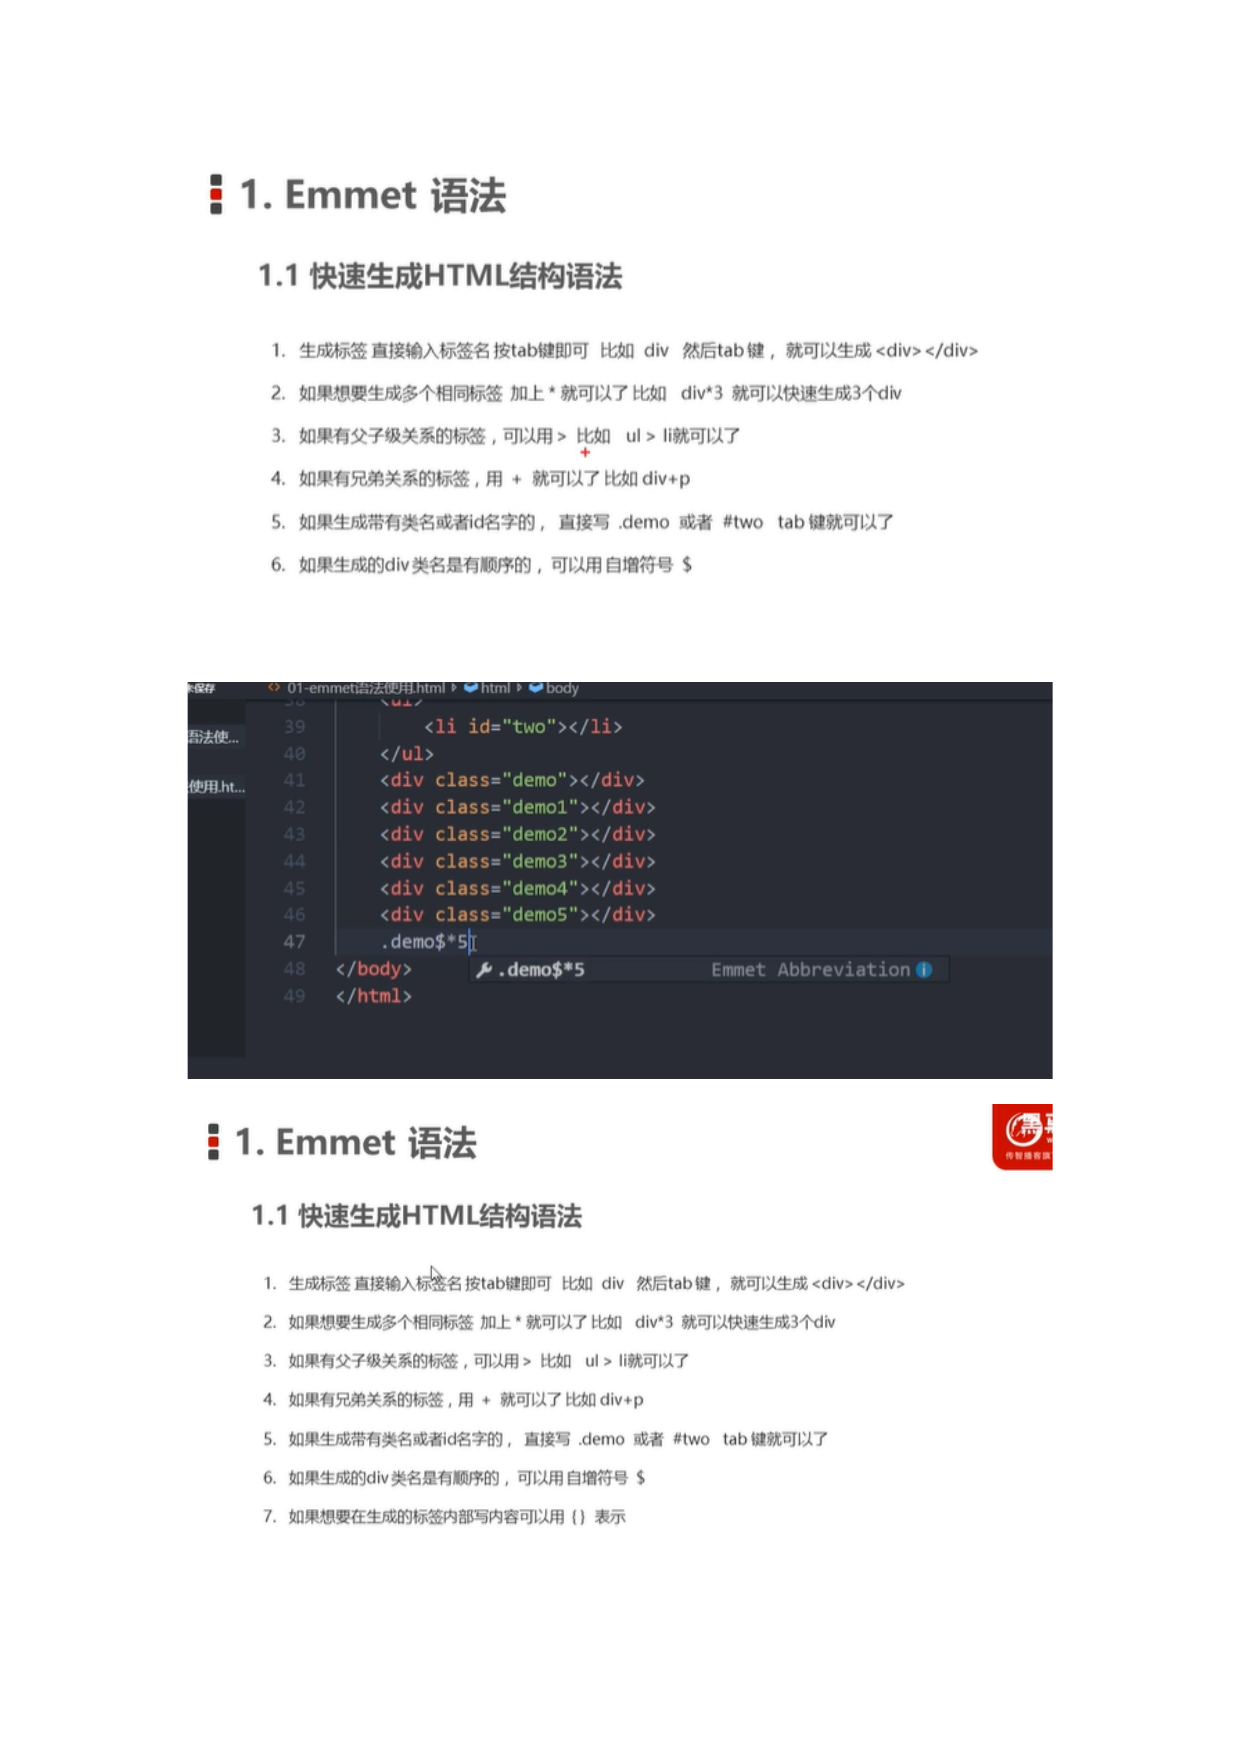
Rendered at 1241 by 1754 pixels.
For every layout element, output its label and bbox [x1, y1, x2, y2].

picture [187, 682, 1053, 1079]
picture [187, 1104, 1053, 1590]
picture [187, 162, 1053, 651]
